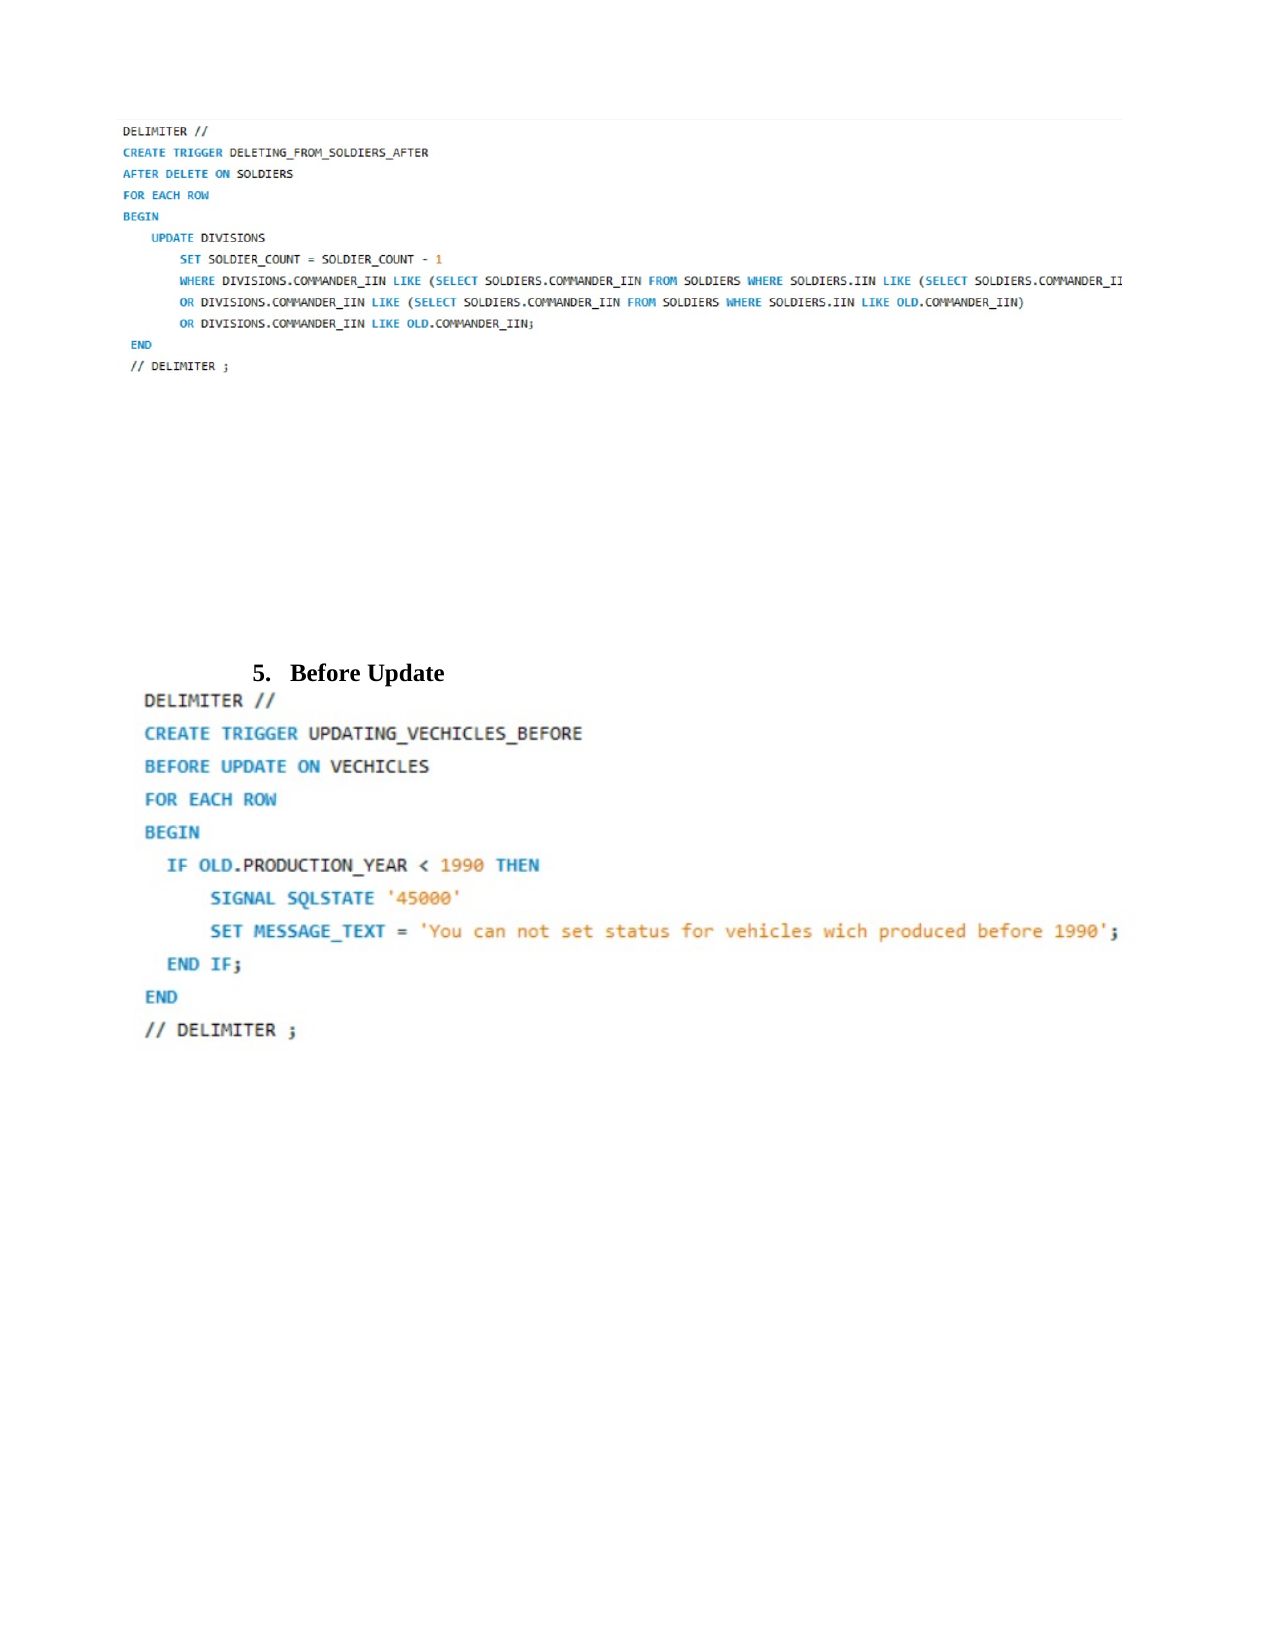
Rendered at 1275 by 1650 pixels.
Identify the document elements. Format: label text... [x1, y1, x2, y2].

picture [132, 691, 1139, 1051]
picture [115, 119, 1122, 373]
list Before Update [252, 658, 1186, 687]
